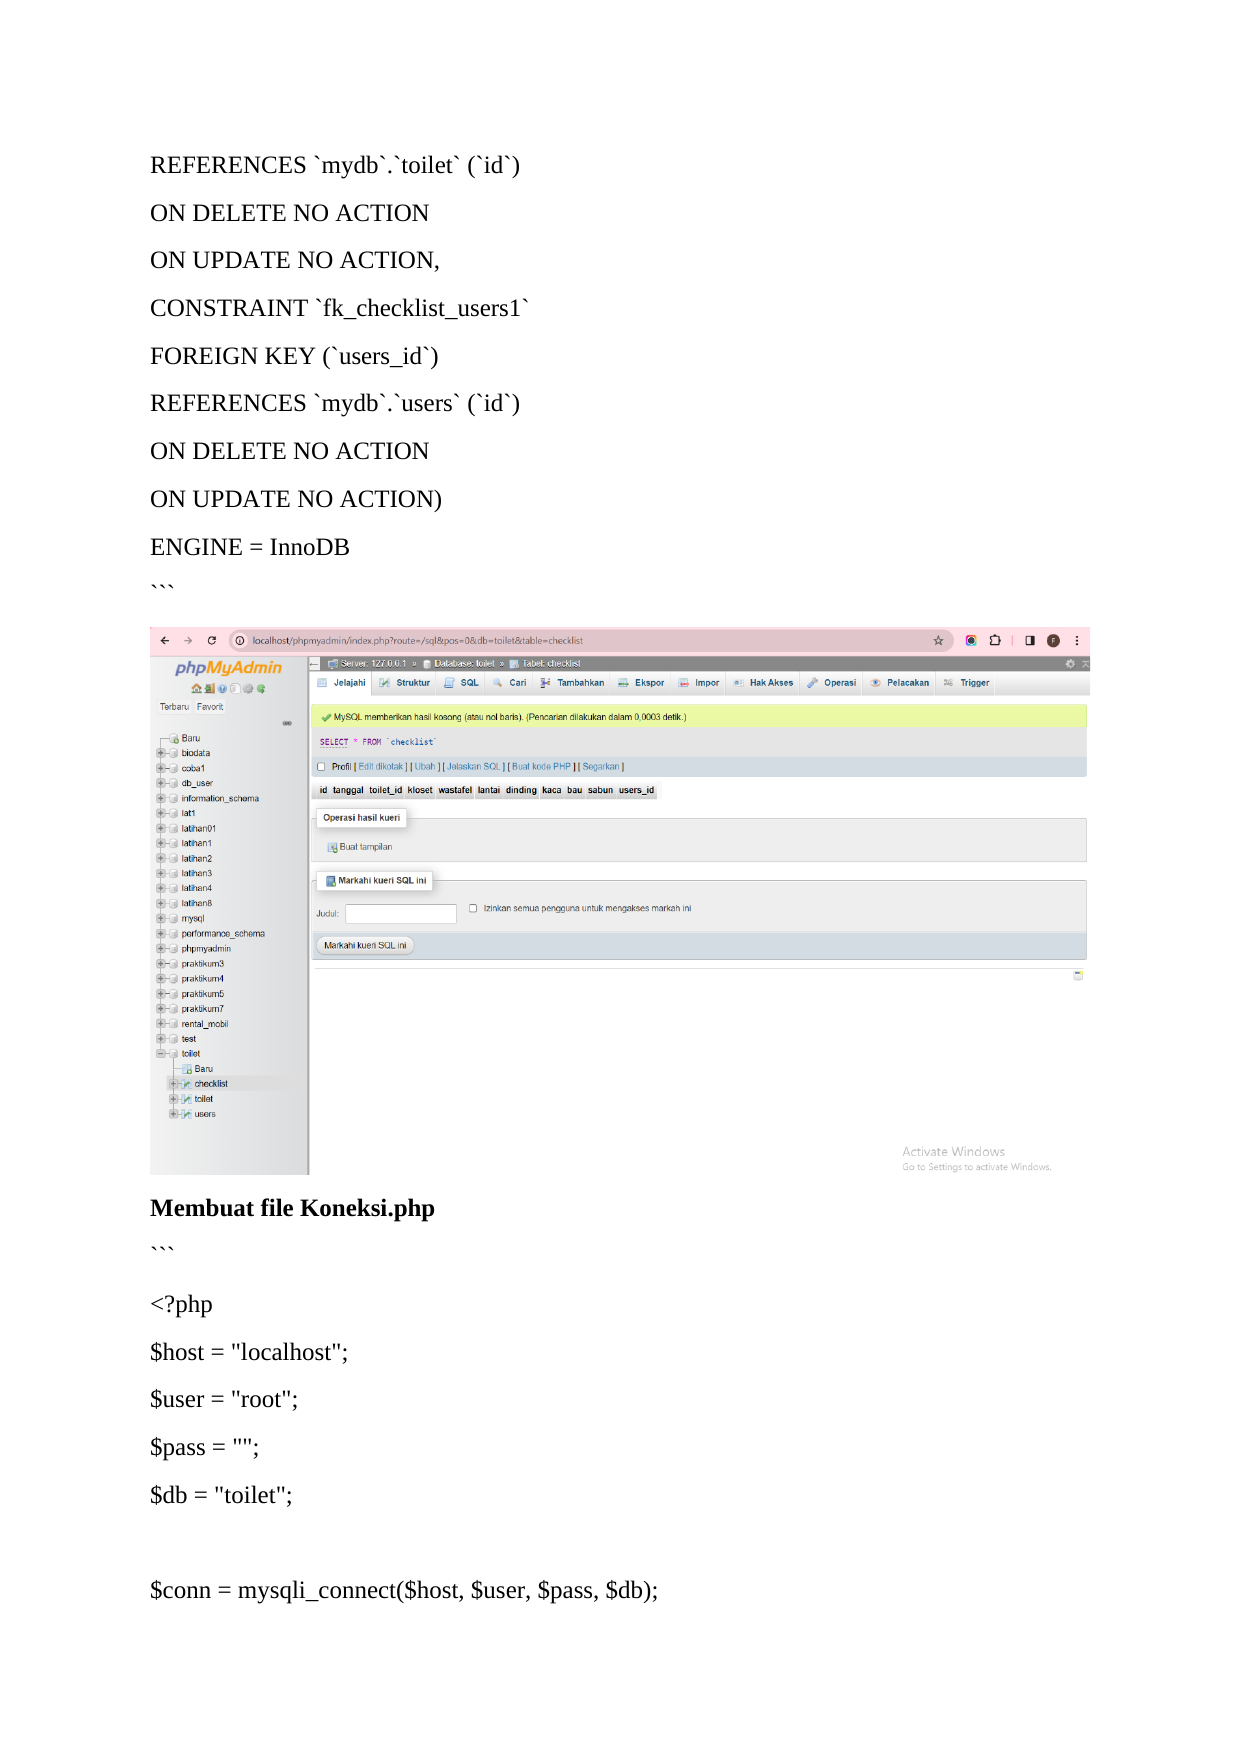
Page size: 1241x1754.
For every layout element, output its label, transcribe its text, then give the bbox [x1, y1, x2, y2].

text ON UPDATE NO ACTION) [150, 484, 1090, 513]
text Membuat file Koneksi.php [150, 1193, 1090, 1222]
text CONSTRAINT `fk_checklist_users1` [150, 293, 1090, 322]
picture [150, 627, 1091, 1175]
text $conn = mysqli_connect($host, $user, $pass, $db); [150, 1575, 1090, 1604]
text REFERENCES `mydb`.`toilet` (`id`) [150, 150, 1090, 179]
text $host = "localhost"; [150, 1337, 1090, 1365]
text ``` [150, 579, 1090, 608]
text ON DELETE NO ACTION [150, 436, 1090, 465]
text $db = "toilet"; [150, 1480, 1090, 1508]
text $user = "root"; [150, 1384, 1090, 1413]
text FOREIGN KEY (`users_id`) [150, 341, 1090, 369]
text ON DELETE NO ACTION [150, 198, 1090, 226]
text $pass = ""; [150, 1432, 1090, 1461]
text ``` [150, 1241, 1090, 1270]
text ENGINE = InnoDB [150, 532, 1090, 560]
text ON UPDATE NO ACTION, [150, 245, 1090, 274]
text <?php [150, 1289, 1090, 1318]
text REFERENCES `mydb`.`users` (`id`) [150, 388, 1090, 417]
